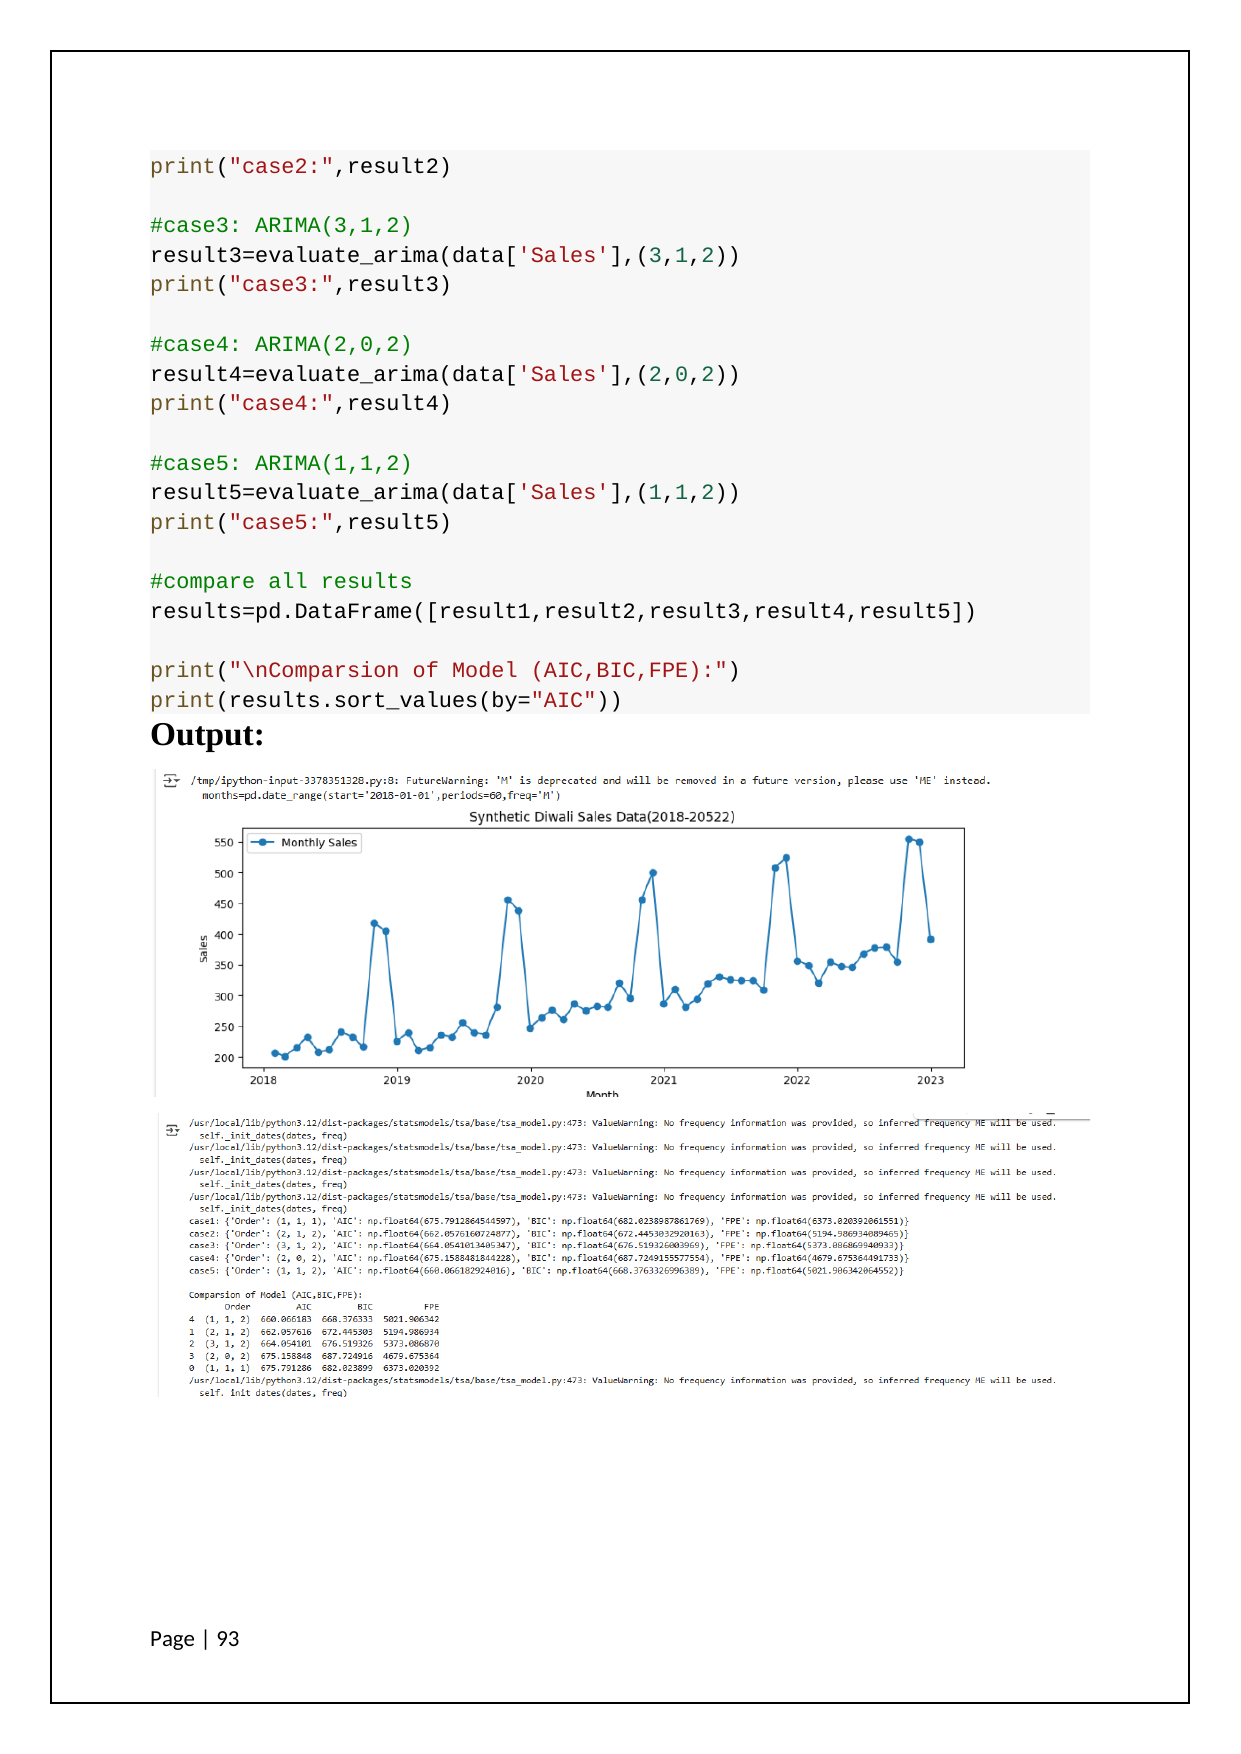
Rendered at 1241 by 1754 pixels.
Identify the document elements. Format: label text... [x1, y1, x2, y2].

text result5=evaluate_arima(data['Sales'],(1,1,2)) [150, 477, 1090, 506]
text result3=evaluate_arima(data['Sales'],(3,1,2)) [150, 239, 1090, 269]
text print(results.sort_values(by="AIC")) [150, 684, 1090, 714]
text print("\nComparsion of Model (AIC,BIC,FPE):") [150, 655, 1090, 684]
text results=pd.DataFrame([result1,result2,result3,result4,result5]) [150, 595, 1090, 625]
text #case3: ARIMA(3,1,2) [150, 209, 1090, 239]
text print("case5:",result5) [150, 506, 1090, 536]
text print("case4:",result4) [150, 387, 1090, 417]
text Output: [150, 714, 1090, 752]
text print("case3:",result3) [150, 269, 1090, 298]
text #compare all results [150, 566, 1090, 595]
text #case5: ARIMA(1,1,2) [150, 447, 1090, 477]
picture [150, 769, 1091, 1097]
text result4=evaluate_arima(data['Sales'],(2,0,2)) [150, 358, 1090, 387]
text #case4: ARIMA(2,0,2) [150, 328, 1090, 358]
text print("case2:",result2) [150, 150, 1090, 180]
picture [150, 1113, 1091, 1397]
